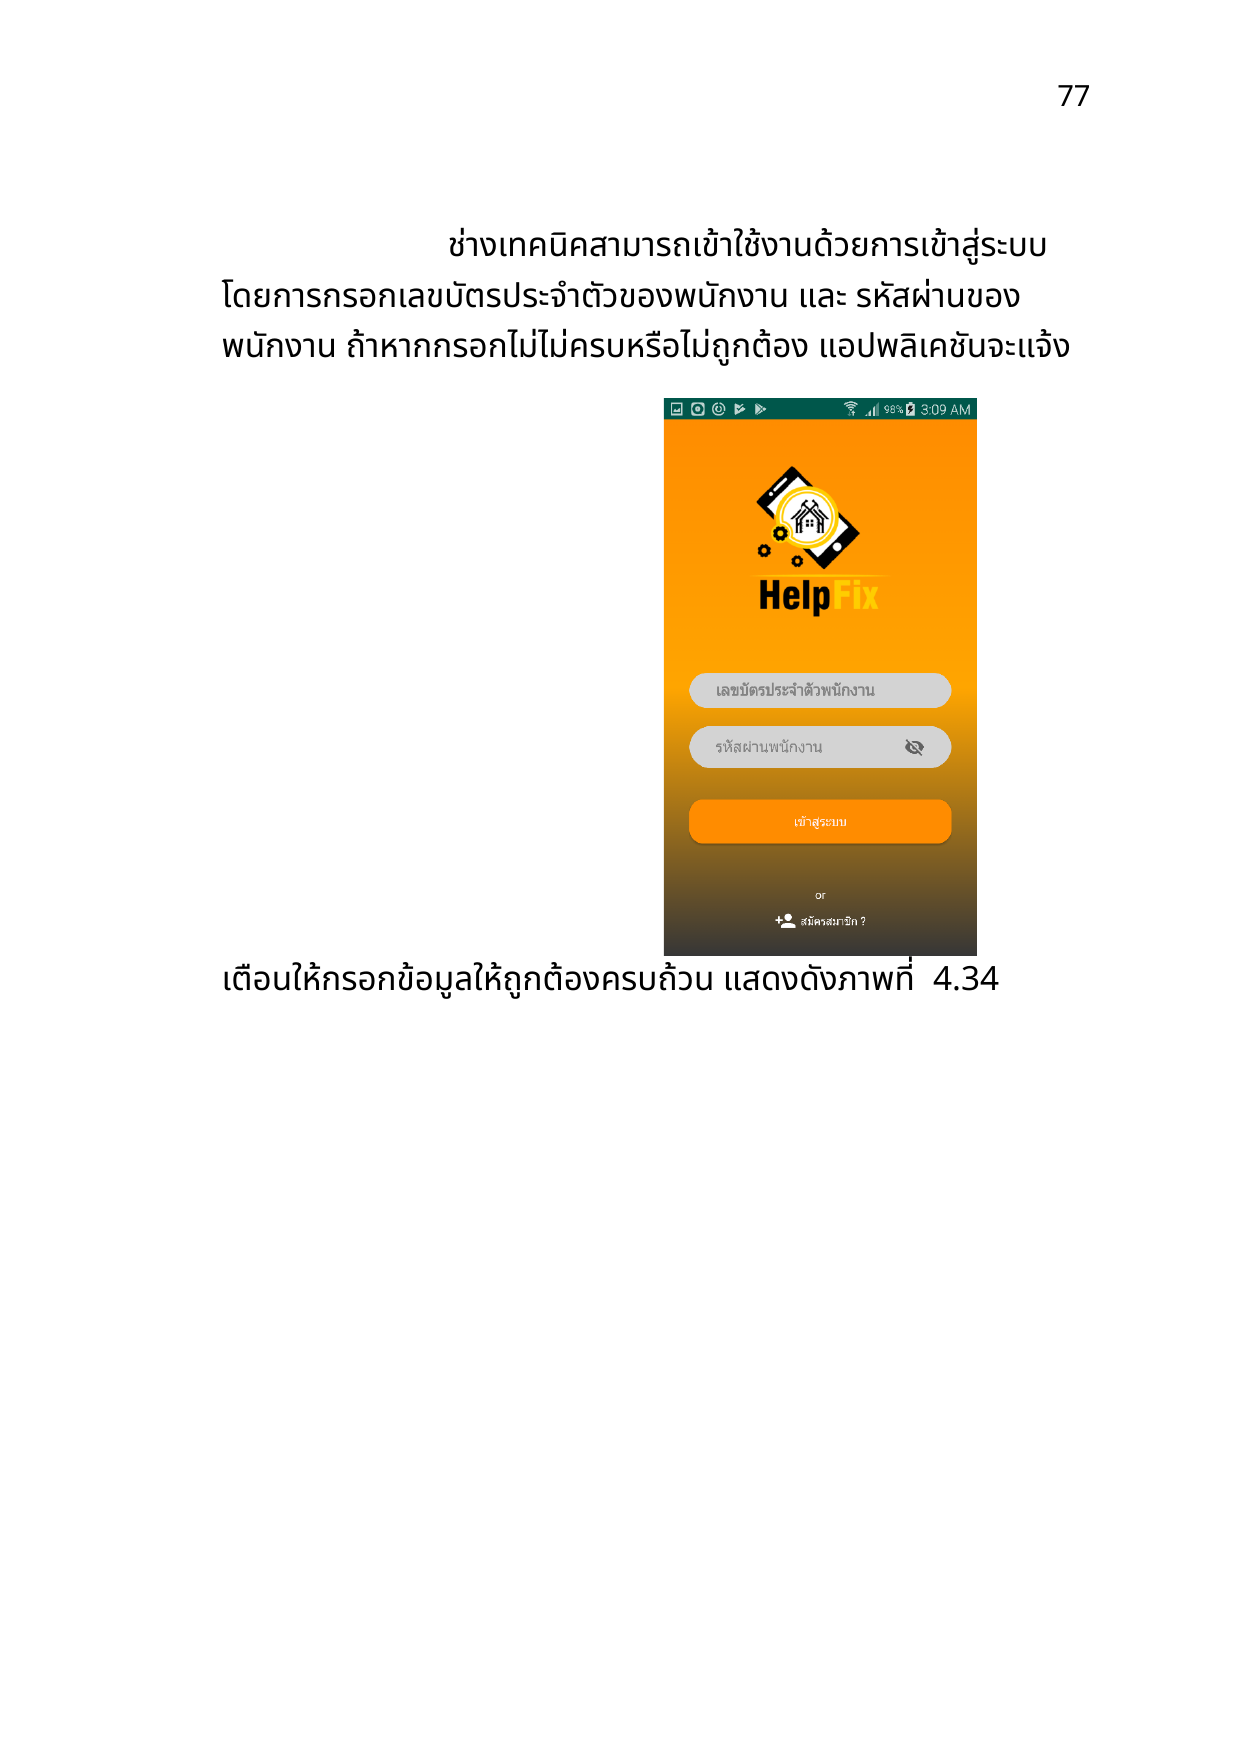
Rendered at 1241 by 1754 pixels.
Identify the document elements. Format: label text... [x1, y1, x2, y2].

picture [663, 398, 977, 956]
